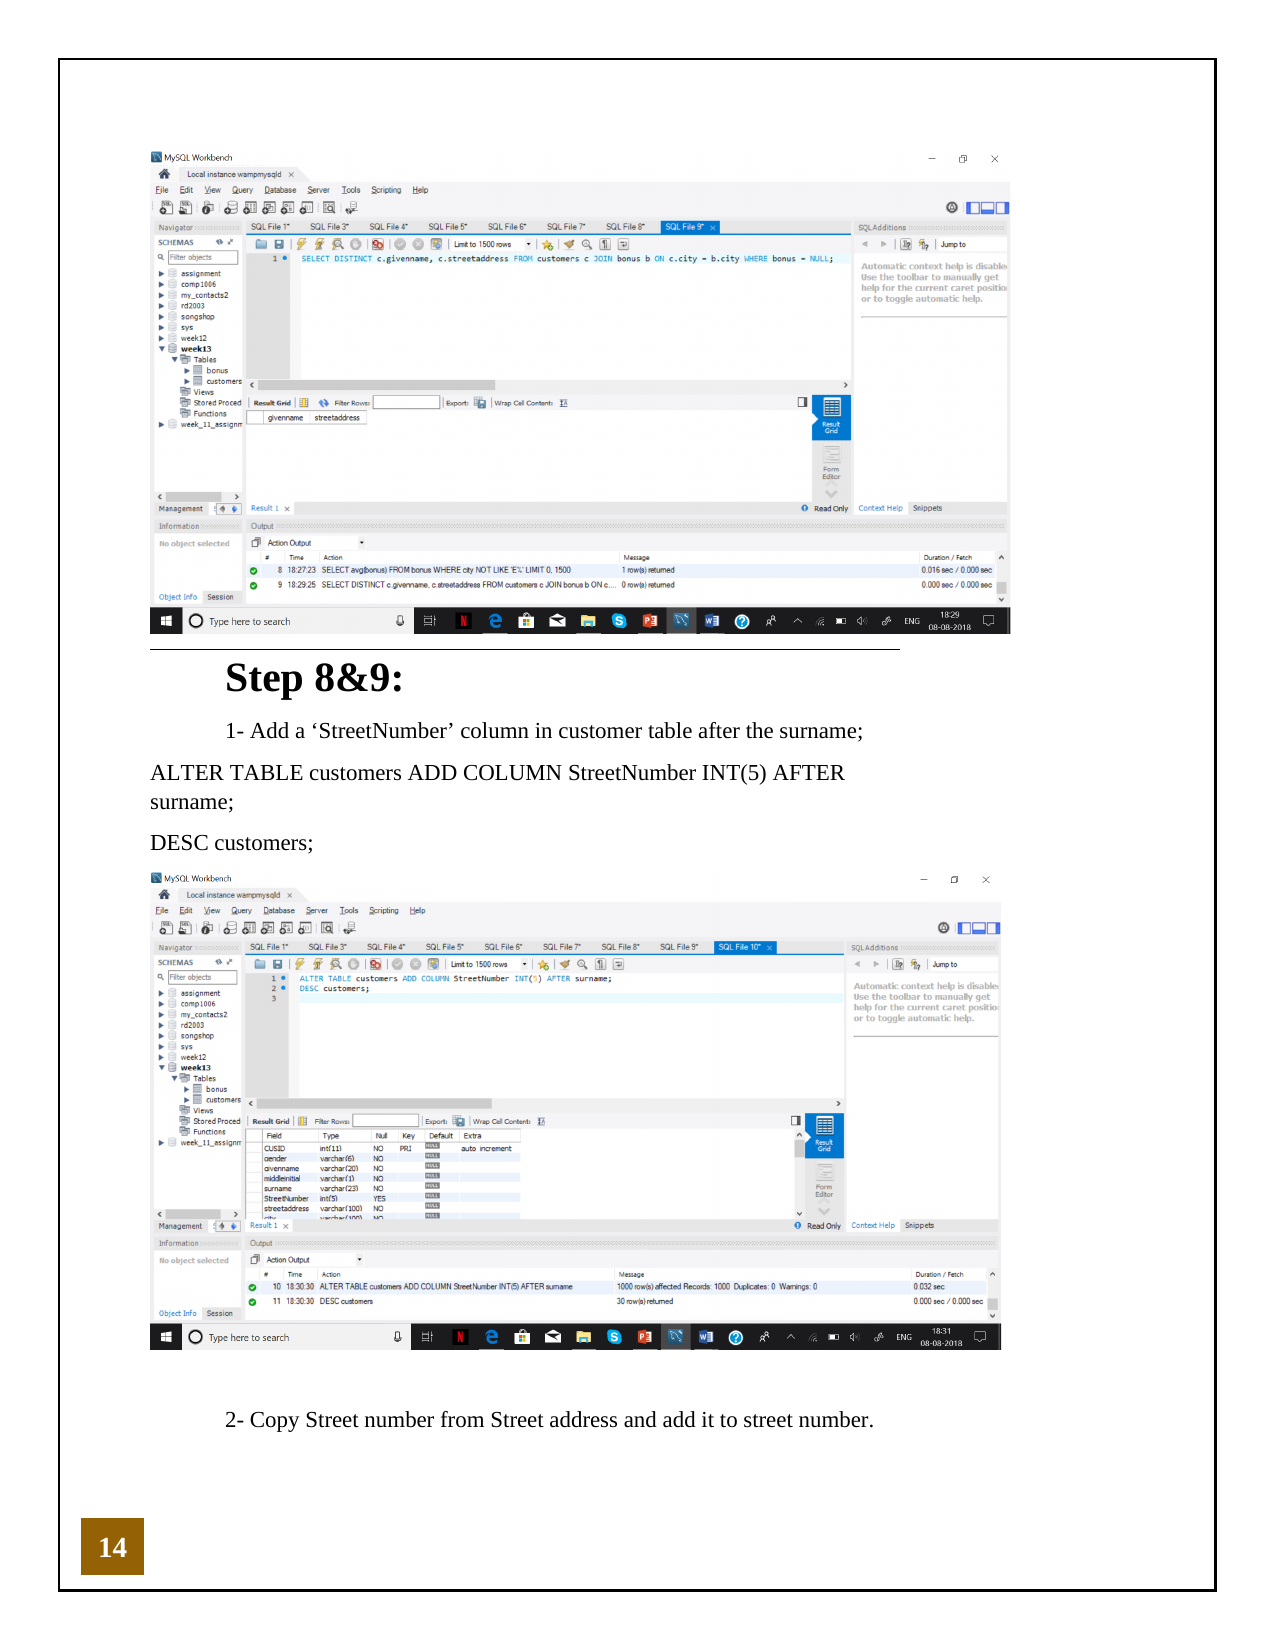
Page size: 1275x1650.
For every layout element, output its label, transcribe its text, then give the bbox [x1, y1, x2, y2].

text Step 8&9: [150, 650, 900, 700]
picture [150, 150, 1011, 634]
text ALTER TABLE customers ADD COLUMN StreetNumber INT(5) AFTER surname; [150, 759, 900, 814]
text 1- Add a ‘StreetNumber’ column in customer table after the surname; [150, 717, 900, 744]
text 2- Copy Street number from Street address and add it to street number. [150, 1406, 900, 1432]
text DESC customers; [150, 829, 900, 856]
picture [150, 870, 1002, 1350]
